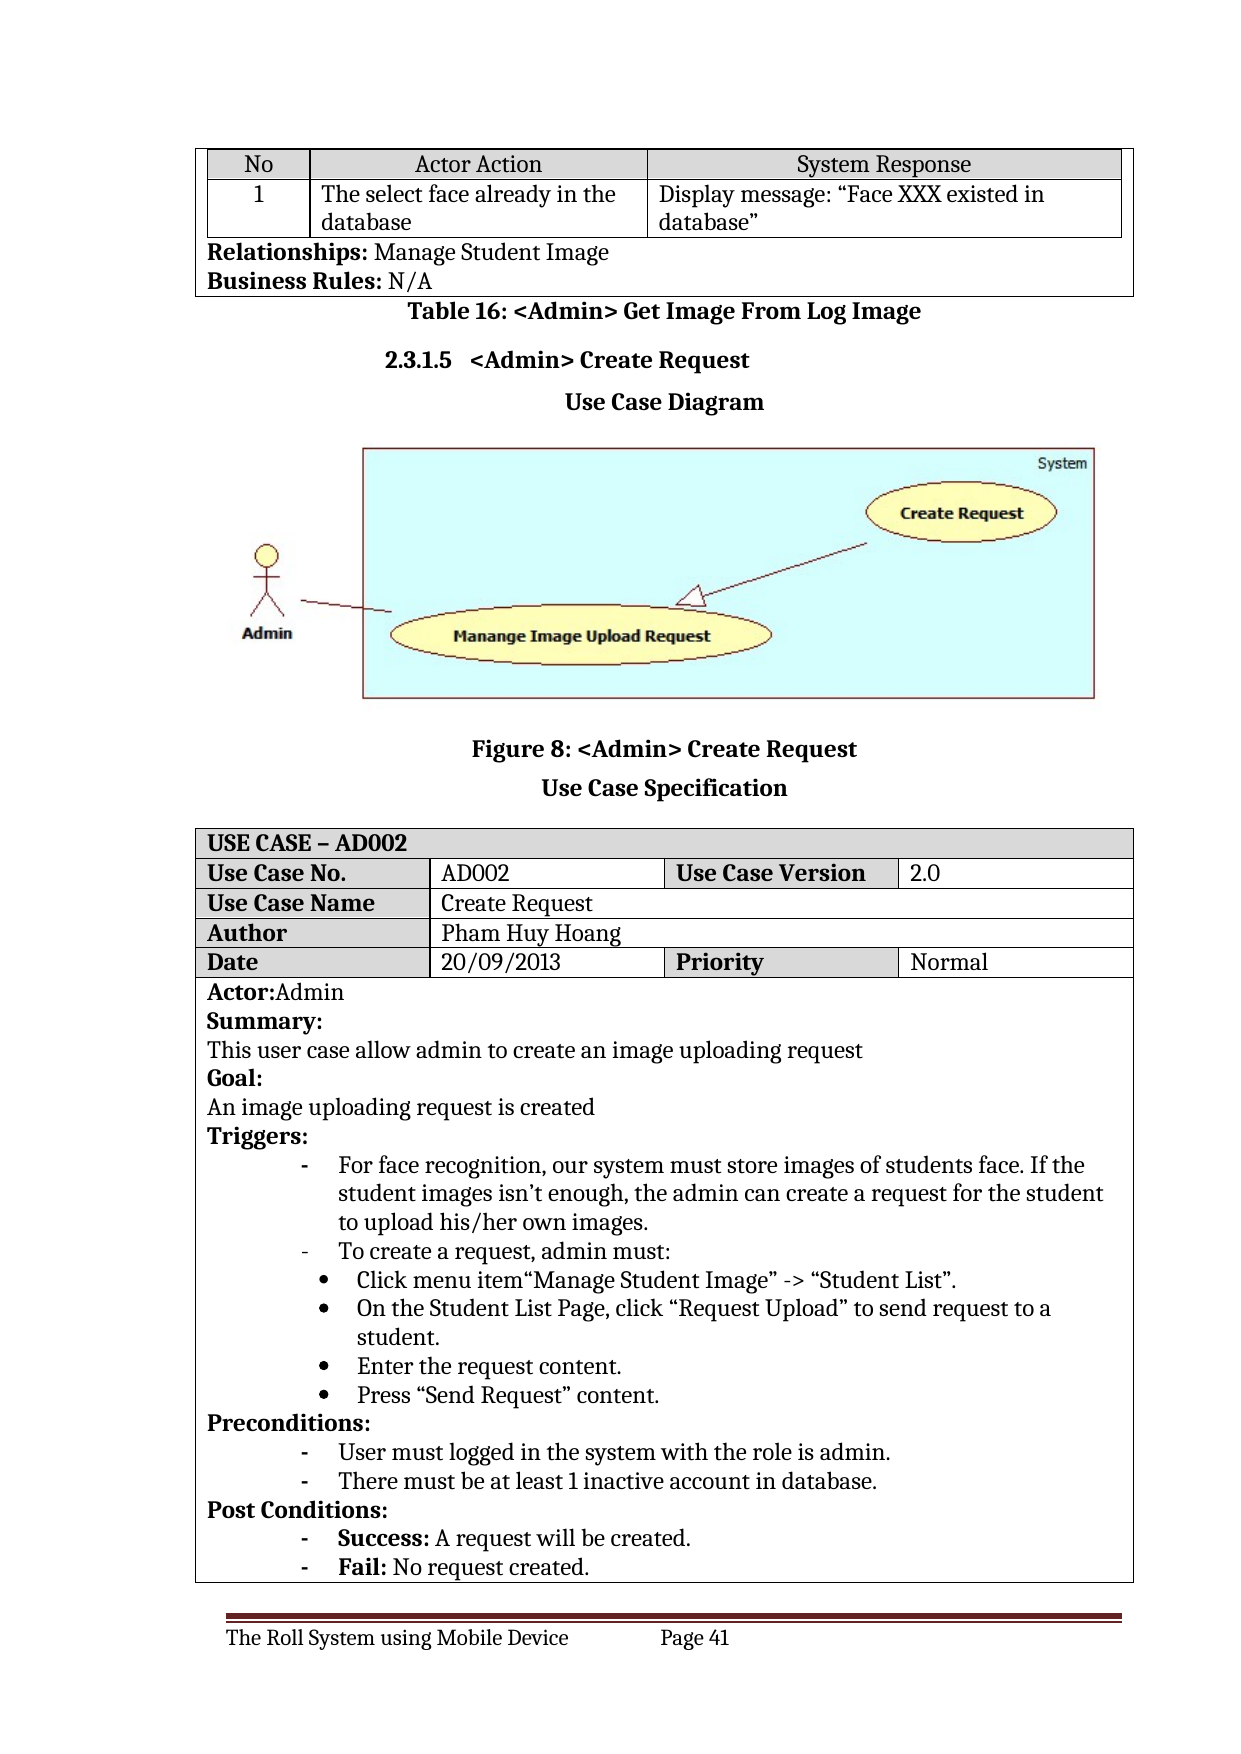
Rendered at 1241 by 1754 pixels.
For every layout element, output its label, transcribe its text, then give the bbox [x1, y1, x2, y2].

table_cell Use Case Name [196, 889, 429, 917]
table_cell 20/09/2013 [431, 948, 664, 977]
table_cell Use Case No. [196, 859, 429, 888]
table_cell Normal [899, 948, 1133, 977]
picture [206, 420, 1123, 727]
table_cell Date [196, 948, 429, 977]
table_cell 2.0 [899, 859, 1133, 888]
table_cell Use Case Version [665, 859, 898, 888]
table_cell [196, 149, 1133, 296]
subtitle Use Case Diagram [207, 387, 1122, 416]
subtitle Use Case Specification [207, 774, 1122, 803]
table_cell Pham Huy Hoang [431, 919, 1133, 947]
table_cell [196, 978, 1133, 1582]
text Figure 8: <Admin> Create Request [207, 735, 1122, 764]
table_header USE CASE – AD002 [196, 829, 1133, 858]
table_cell Create Request [431, 889, 1133, 917]
table_cell AD002 [431, 859, 664, 888]
table_cell Priority [665, 948, 898, 977]
table_cell Author [196, 919, 429, 947]
subtitle <Admin> Create Request [385, 346, 1122, 375]
